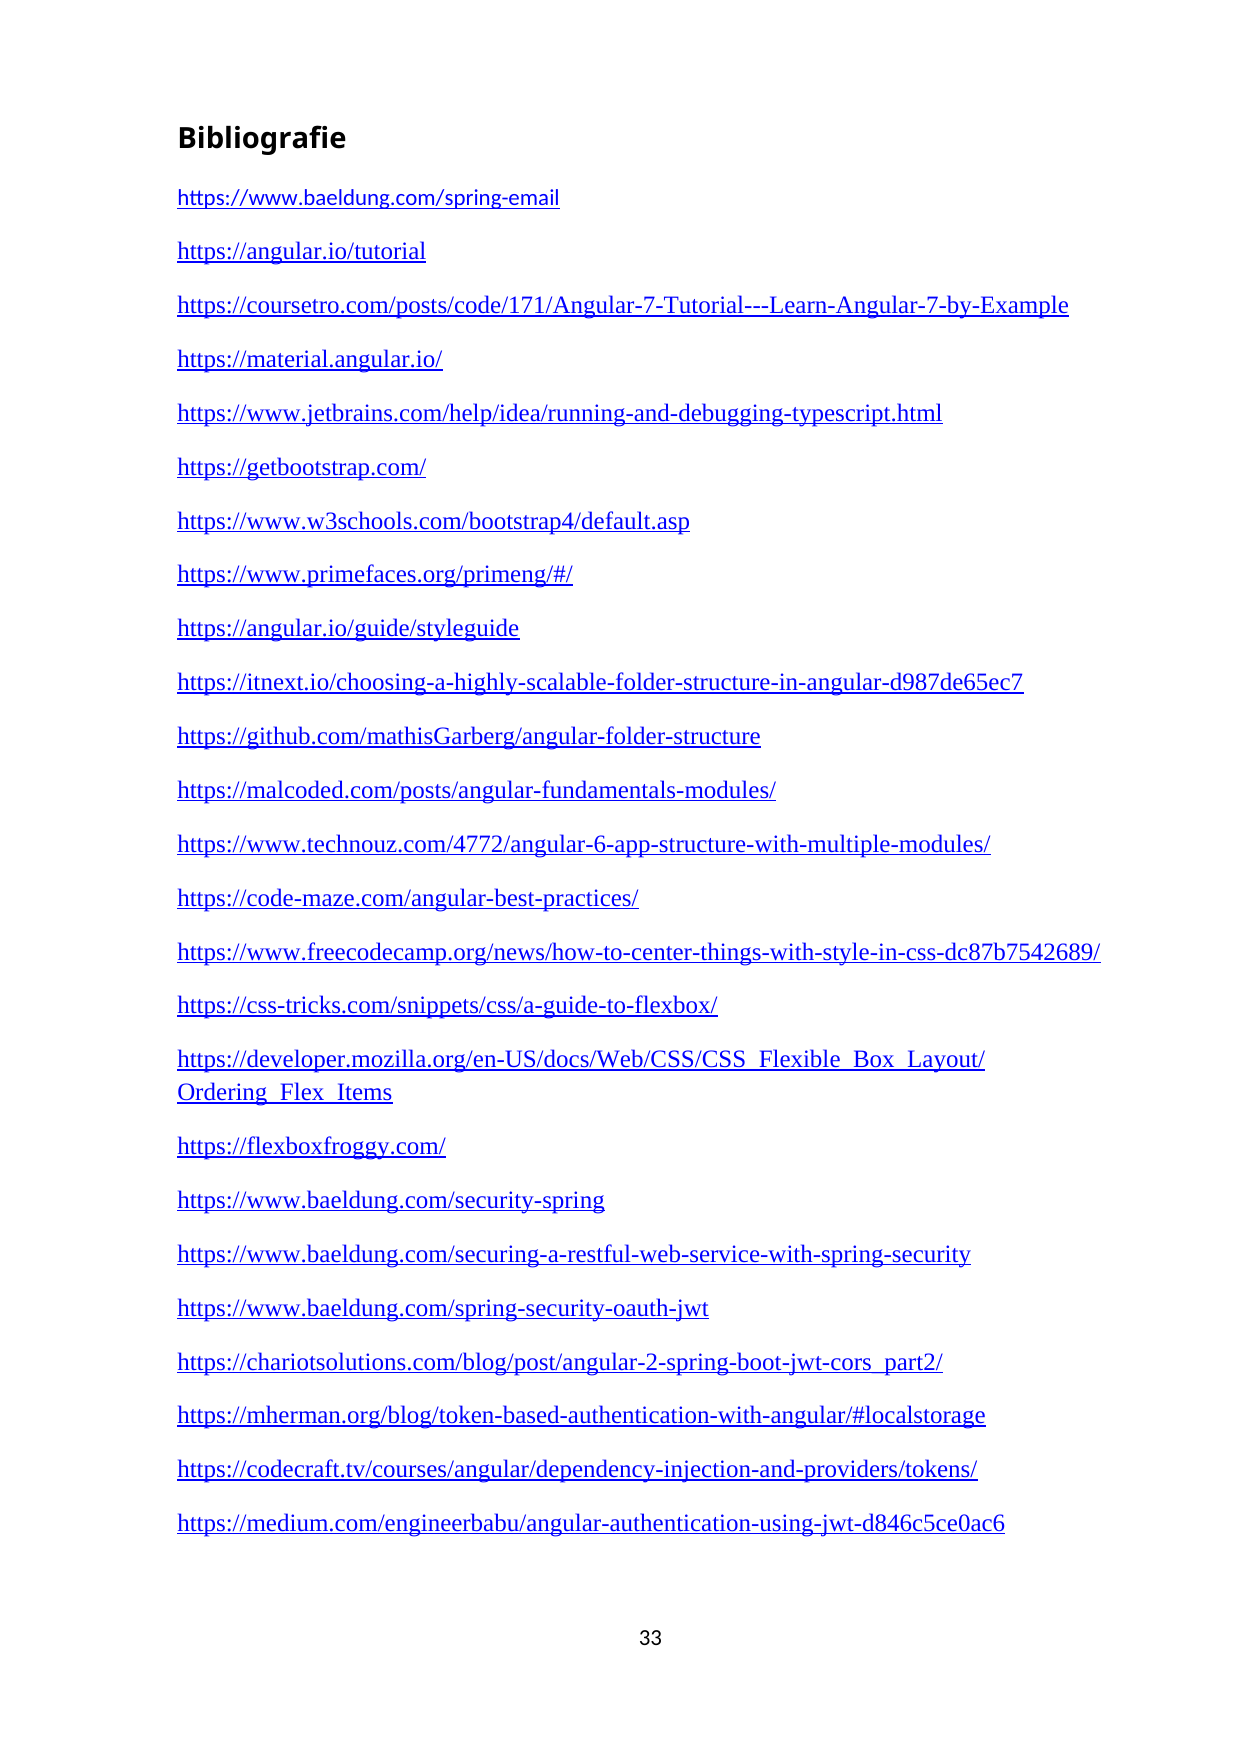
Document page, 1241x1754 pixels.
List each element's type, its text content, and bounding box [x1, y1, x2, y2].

text https://angular.io/tutorial [177, 236, 1123, 265]
text https://angular.io/guide/styleguide [177, 613, 1123, 642]
text https://www.w3schools.com/bootstrap4/default.asp [177, 506, 1123, 534]
text Bibliografie [177, 117, 1123, 157]
text https://developer.mozilla.org/en-US/docs/Web/CSS/CSS_Flexible_Box_Layout/Ordering_Flex_Items [177, 1044, 1123, 1106]
text https://malcoded.com/posts/angular-fundamentals-modules/ [177, 775, 1123, 804]
text https://www.freecodecamp.org/news/how-to-center-things-with-style-in-css-dc87b7542689/ [177, 937, 1123, 965]
text https://www.baeldung.com/security-spring [177, 1185, 1123, 1214]
text https://coursetro.com/posts/code/171/Angular-7-Tutorial---Learn-Angular-7-by-Example [177, 290, 1123, 319]
text https://itnext.io/choosing-a-highly-scalable-folder-structure-in-angular-d987de65ec7 [177, 667, 1123, 696]
text https://www.baeldung.com/spring-security-oauth-jwt [177, 1293, 1123, 1321]
text https://getbootstrap.com/ [177, 452, 1123, 481]
text https://www.baeldung.com/securing-a-restful-web-service-with-spring-security [177, 1239, 1123, 1268]
text https://www.baeldung.com/spring-email [177, 183, 1123, 211]
text https://medium.com/engineerbabu/angular-authentication-using-jwt-d846c5ce0ac6 [177, 1508, 1123, 1537]
text https://chariotsolutions.com/blog/post/angular-2-spring-boot-jwt-cors_part2/ [177, 1347, 1123, 1375]
text https://www.jetbrains.com/help/idea/running-and-debugging-typescript.html [177, 398, 1123, 427]
text https://github.com/mathisGarberg/angular-folder-structure [177, 721, 1123, 750]
text https://codecraft.tv/courses/angular/dependency-injection-and-providers/tokens/ [177, 1454, 1123, 1483]
text https://css-tricks.com/snippets/css/a-guide-to-flexbox/ [177, 990, 1123, 1019]
text https://mherman.org/blog/token-based-authentication-with-angular/#localstorage [177, 1400, 1123, 1429]
text https://www.primefaces.org/primeng/#/ [177, 559, 1123, 588]
text https://flexboxfroggy.com/ [177, 1131, 1123, 1160]
text https://www.technouz.com/4772/angular-6-app-structure-with-multiple-modules/ [177, 829, 1123, 858]
text https://material.angular.io/ [177, 344, 1123, 373]
text https://code-maze.com/angular-best-practices/ [177, 883, 1123, 911]
